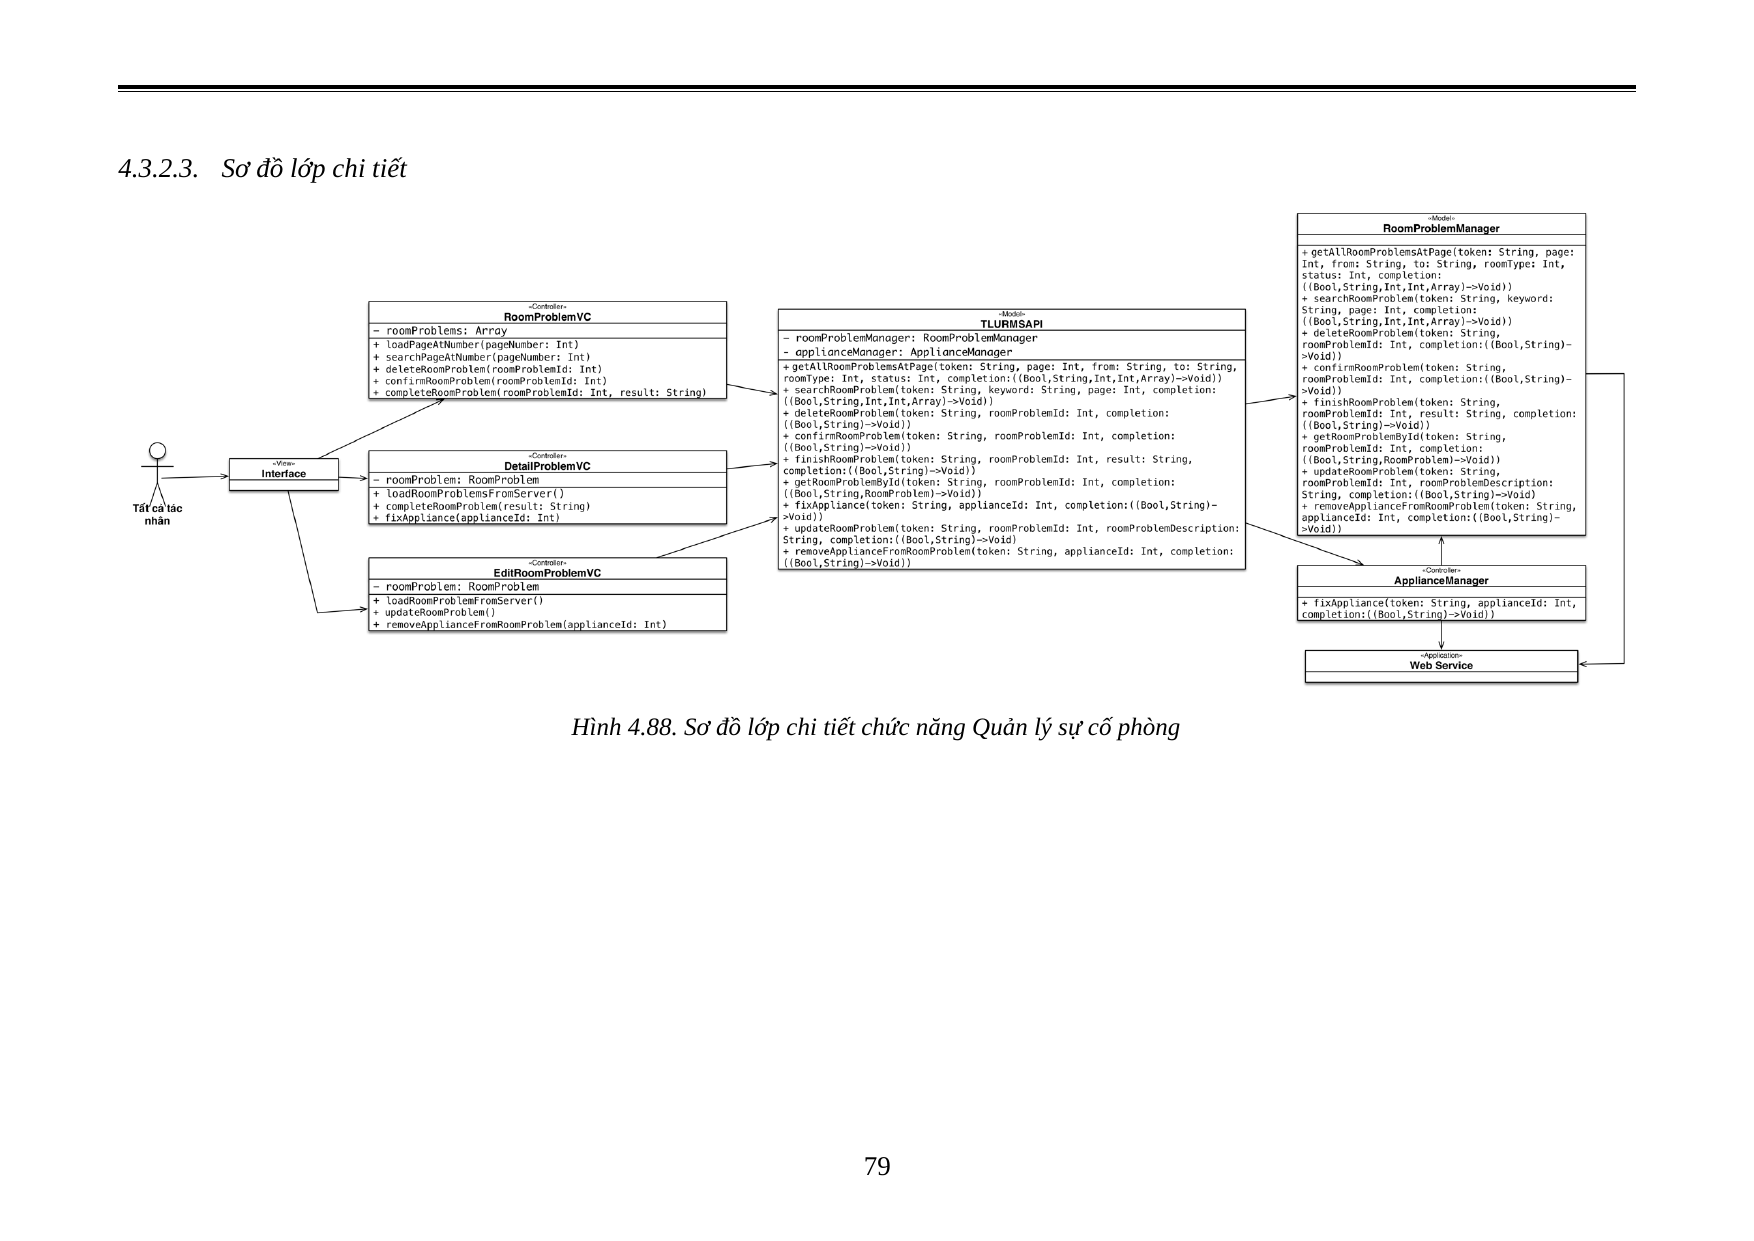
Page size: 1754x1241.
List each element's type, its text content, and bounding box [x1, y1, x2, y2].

subtitle Sơ đồ lớp chi tiết [118, 152, 1636, 183]
picture [118, 198, 1637, 697]
